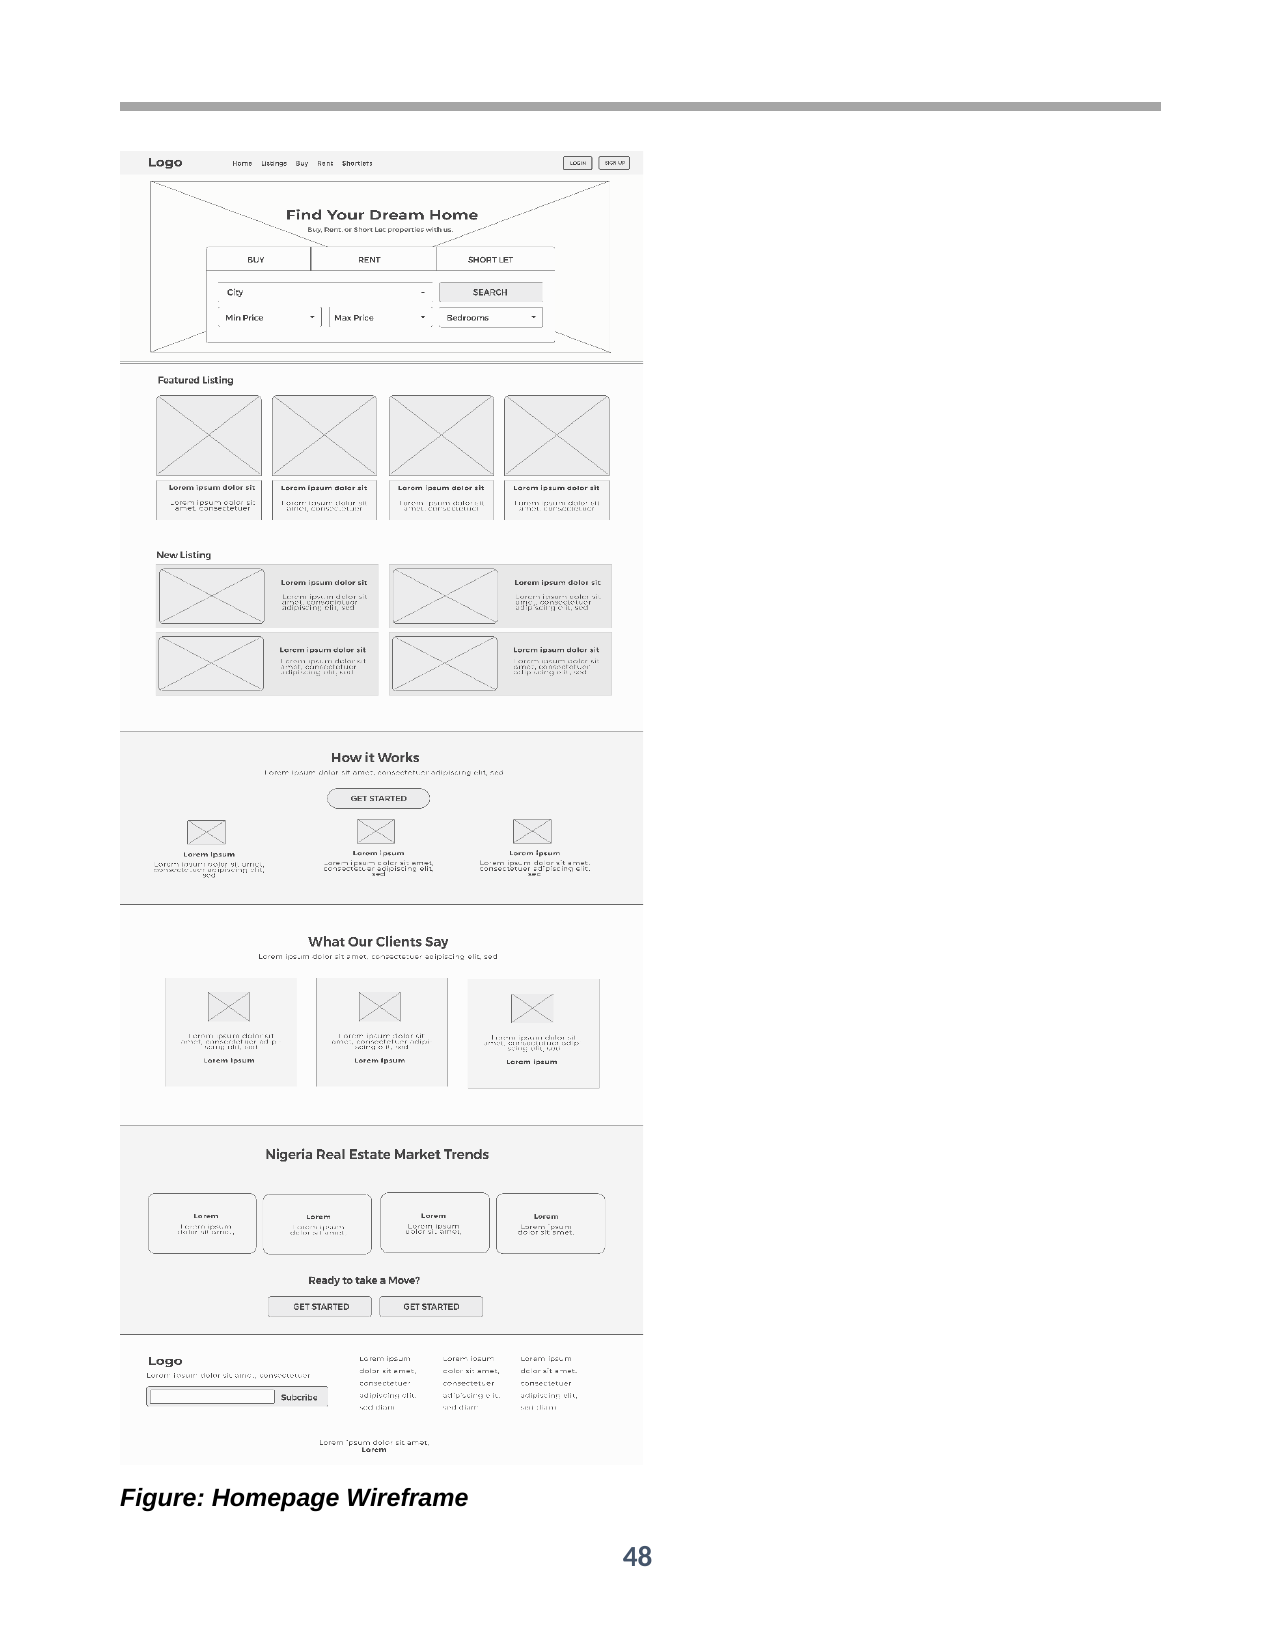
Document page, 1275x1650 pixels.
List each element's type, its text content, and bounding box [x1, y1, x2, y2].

picture [120, 151, 644, 1465]
text Figure: Homepage Wireframe [120, 1483, 1155, 1511]
